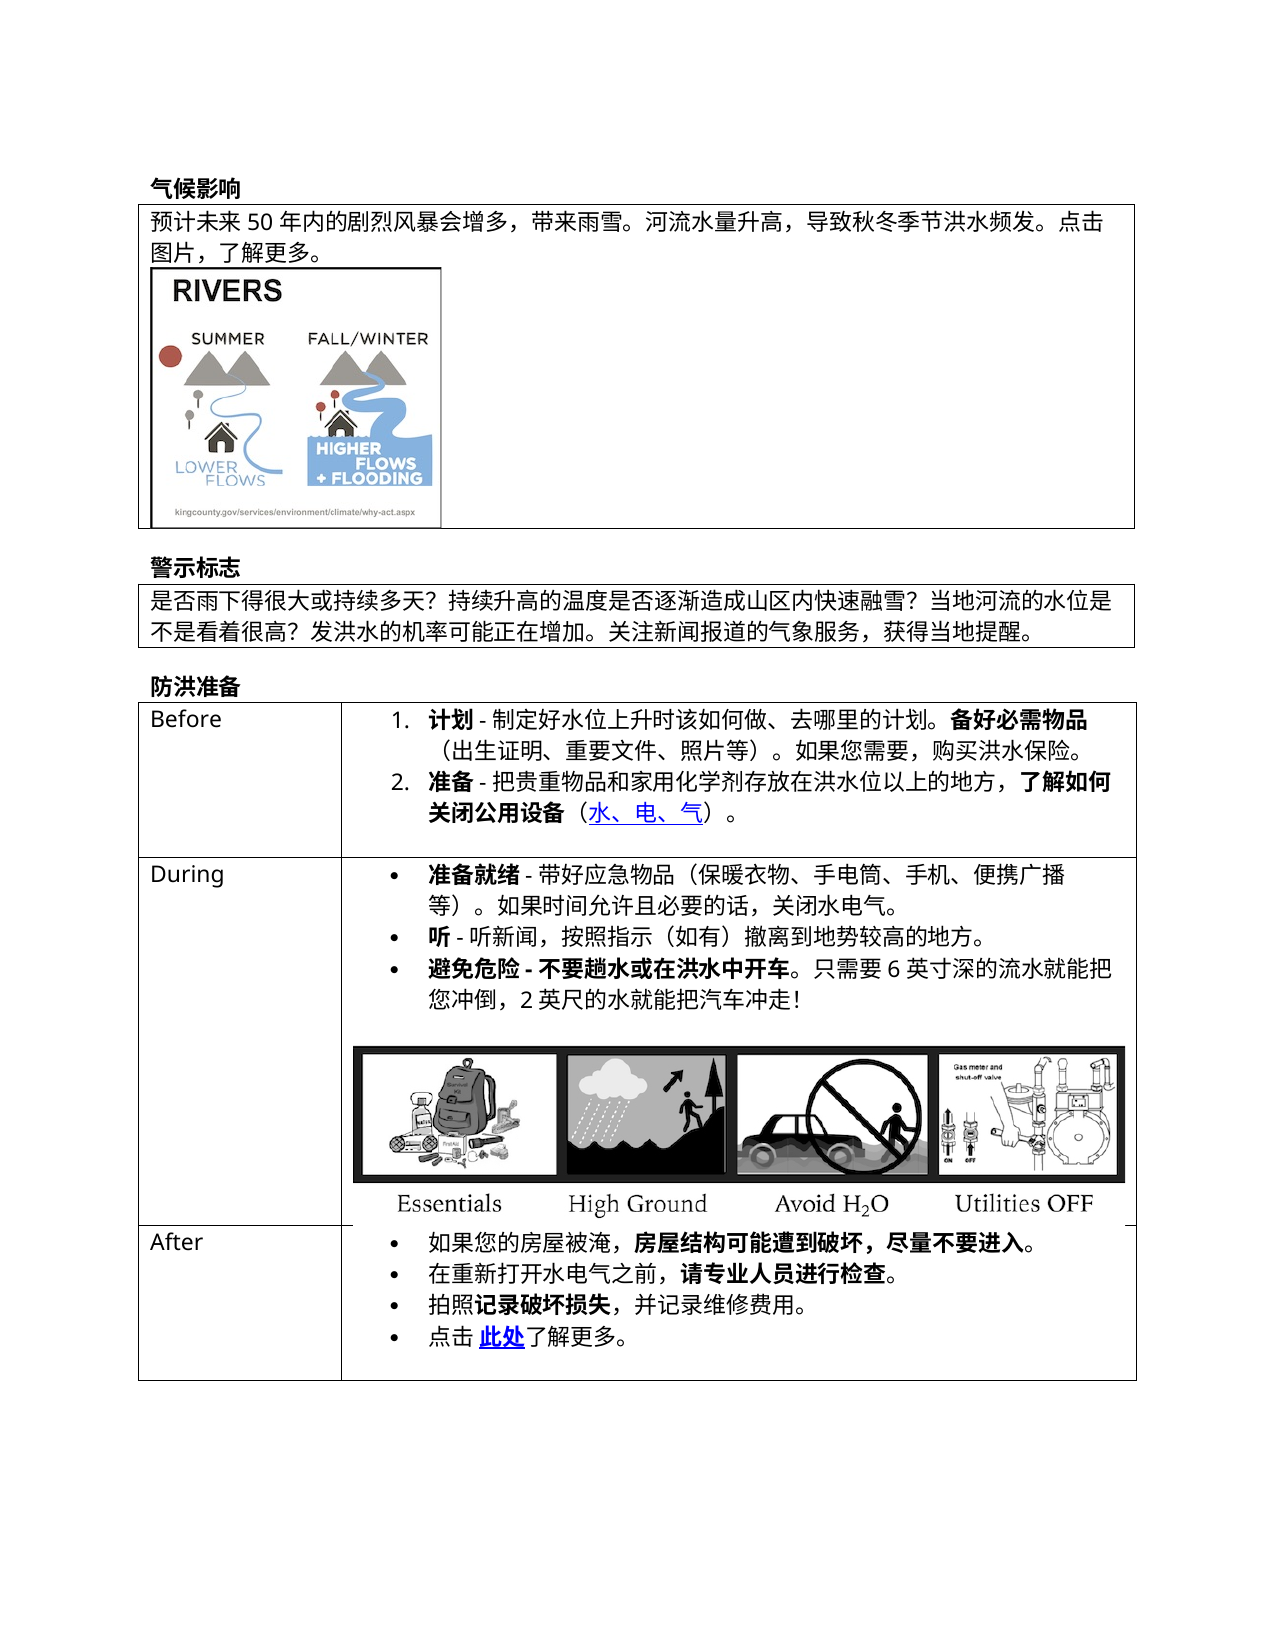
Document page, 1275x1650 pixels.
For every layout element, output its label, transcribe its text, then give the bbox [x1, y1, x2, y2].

table_cell 准备就绪 - 带好应急物品（保暖衣物、手电筒、手机、便携广播等）。如果时间允许且必要的话，关闭水电气。 听 - 听新闻，按照指示（如有）撤离到地势较高的地方。 避免危险 - 不要趟水或在洪水中开车。只需要 6 英寸深的流水就能把您冲倒，2 英尺的水就能把汽车冲走！ [342, 858, 1136, 1225]
subtitle 警示标志 [150, 550, 1125, 583]
table_cell During [139, 858, 341, 1225]
subtitle 气候影响 [150, 171, 1125, 204]
table_header Before [139, 703, 341, 857]
subtitle 防洪准备 [150, 669, 1125, 702]
table_cell After [139, 1226, 341, 1380]
picture [150, 267, 442, 529]
table_header 是否雨下得很大或持续多天？持续升高的温度是否逐渐造成山区内快速融雪？当地河流的水位是不是看着很高？发洪水的机率可能正在增加。关注新闻报道的气象服务，获得当地提醒。 [139, 585, 1134, 647]
table_cell 如果您的房屋被淹，房屋结构可能遭到破坏，尽量不要进入。 在重新打开水电气之前，请专业人员进行检查。 拍照记录破坏损失，并记录维修费用。 点击 此处了解更多。 [342, 1226, 1136, 1380]
table_header 预计未来 50 年内的剧烈风暴会增多，带来雨雪。河流水量升高，导致秋冬季节洪水频发。点击图片，了解更多。 [139, 205, 1134, 528]
table_header 计划 - 制定好水位上升时该如何做、去哪里的计划。备好必需物品（出生证明、重要文件、照片等）。如果您需要，购买洪水保险。 准备 - 把贵重物品和家用化学剂存放在洪水位以上的地方，了解如何关闭公用设备（水、电、气）。 [342, 703, 1136, 857]
picture [353, 1043, 1125, 1226]
